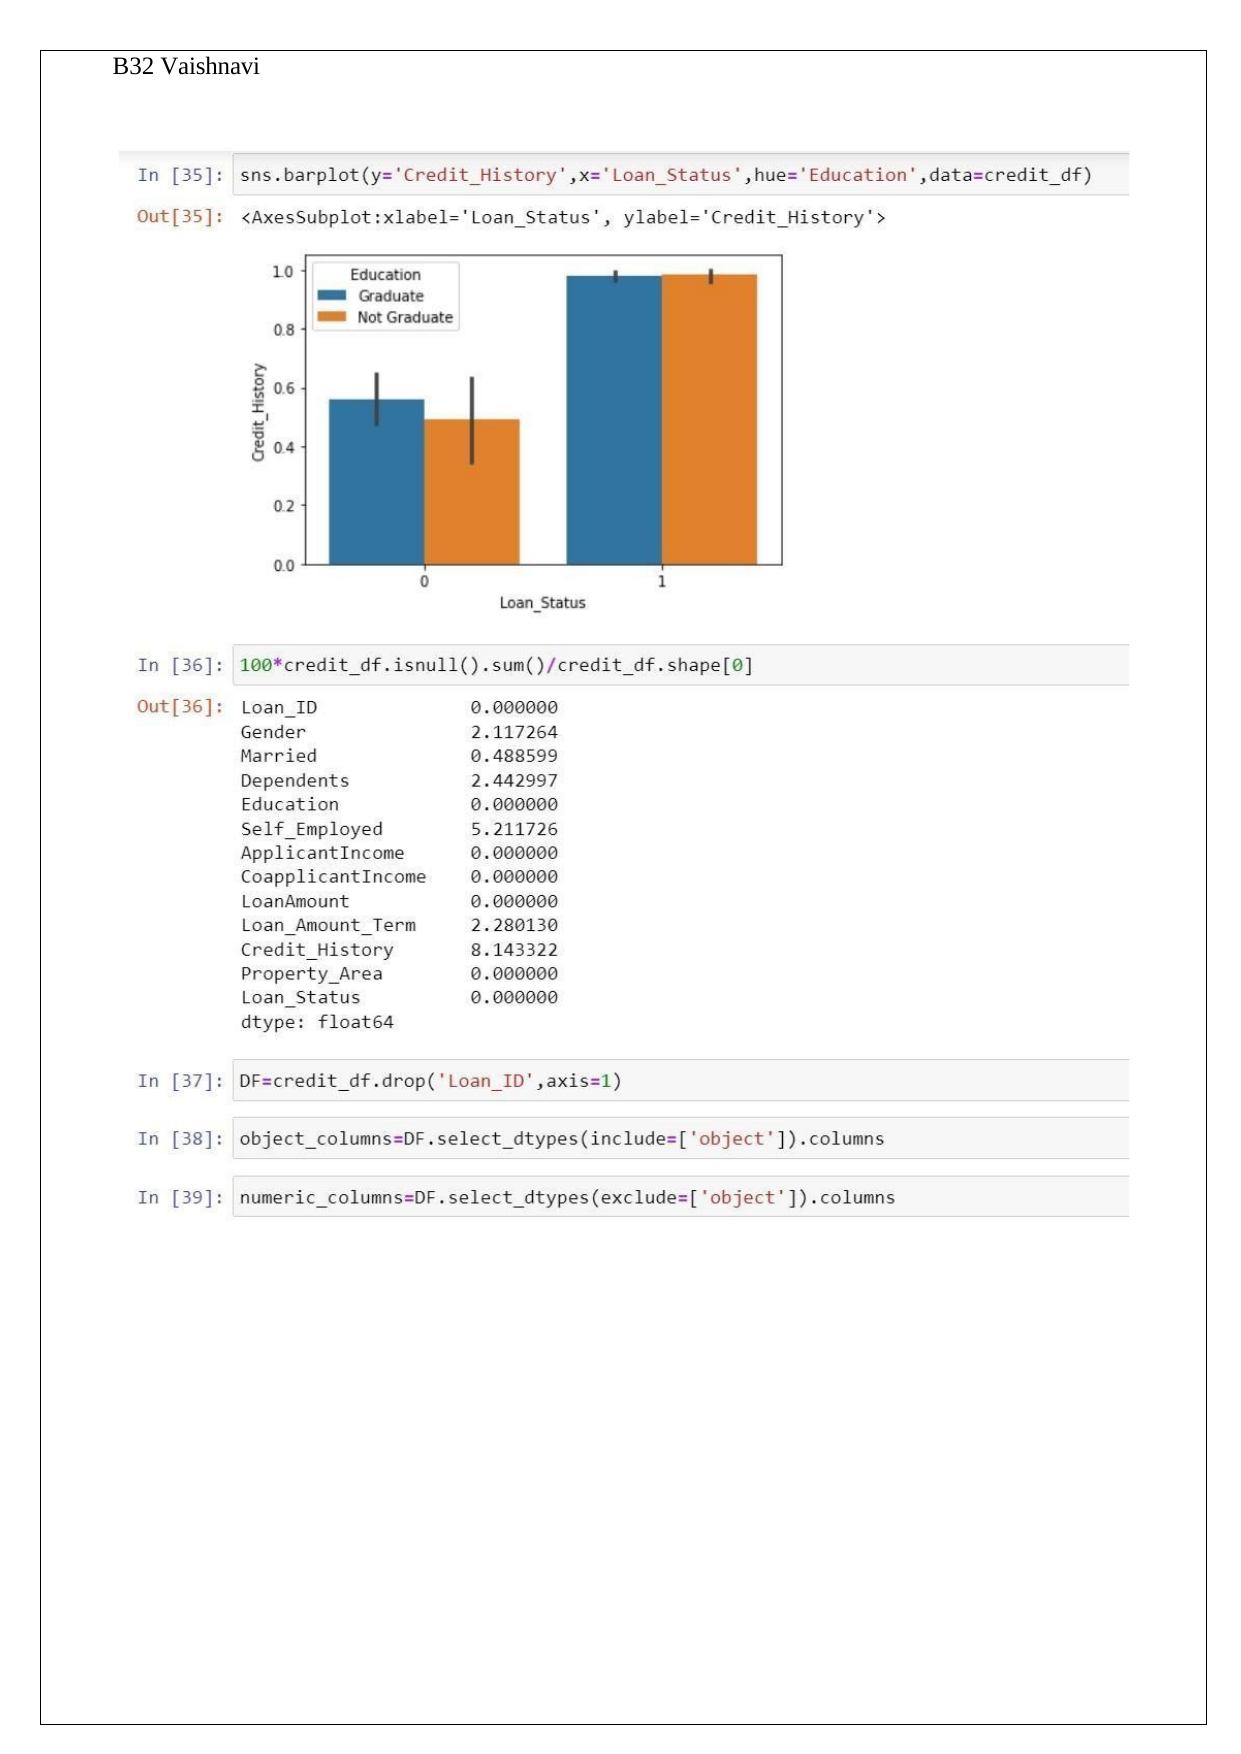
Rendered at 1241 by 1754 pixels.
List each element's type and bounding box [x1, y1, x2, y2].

picture [118, 148, 1130, 1221]
